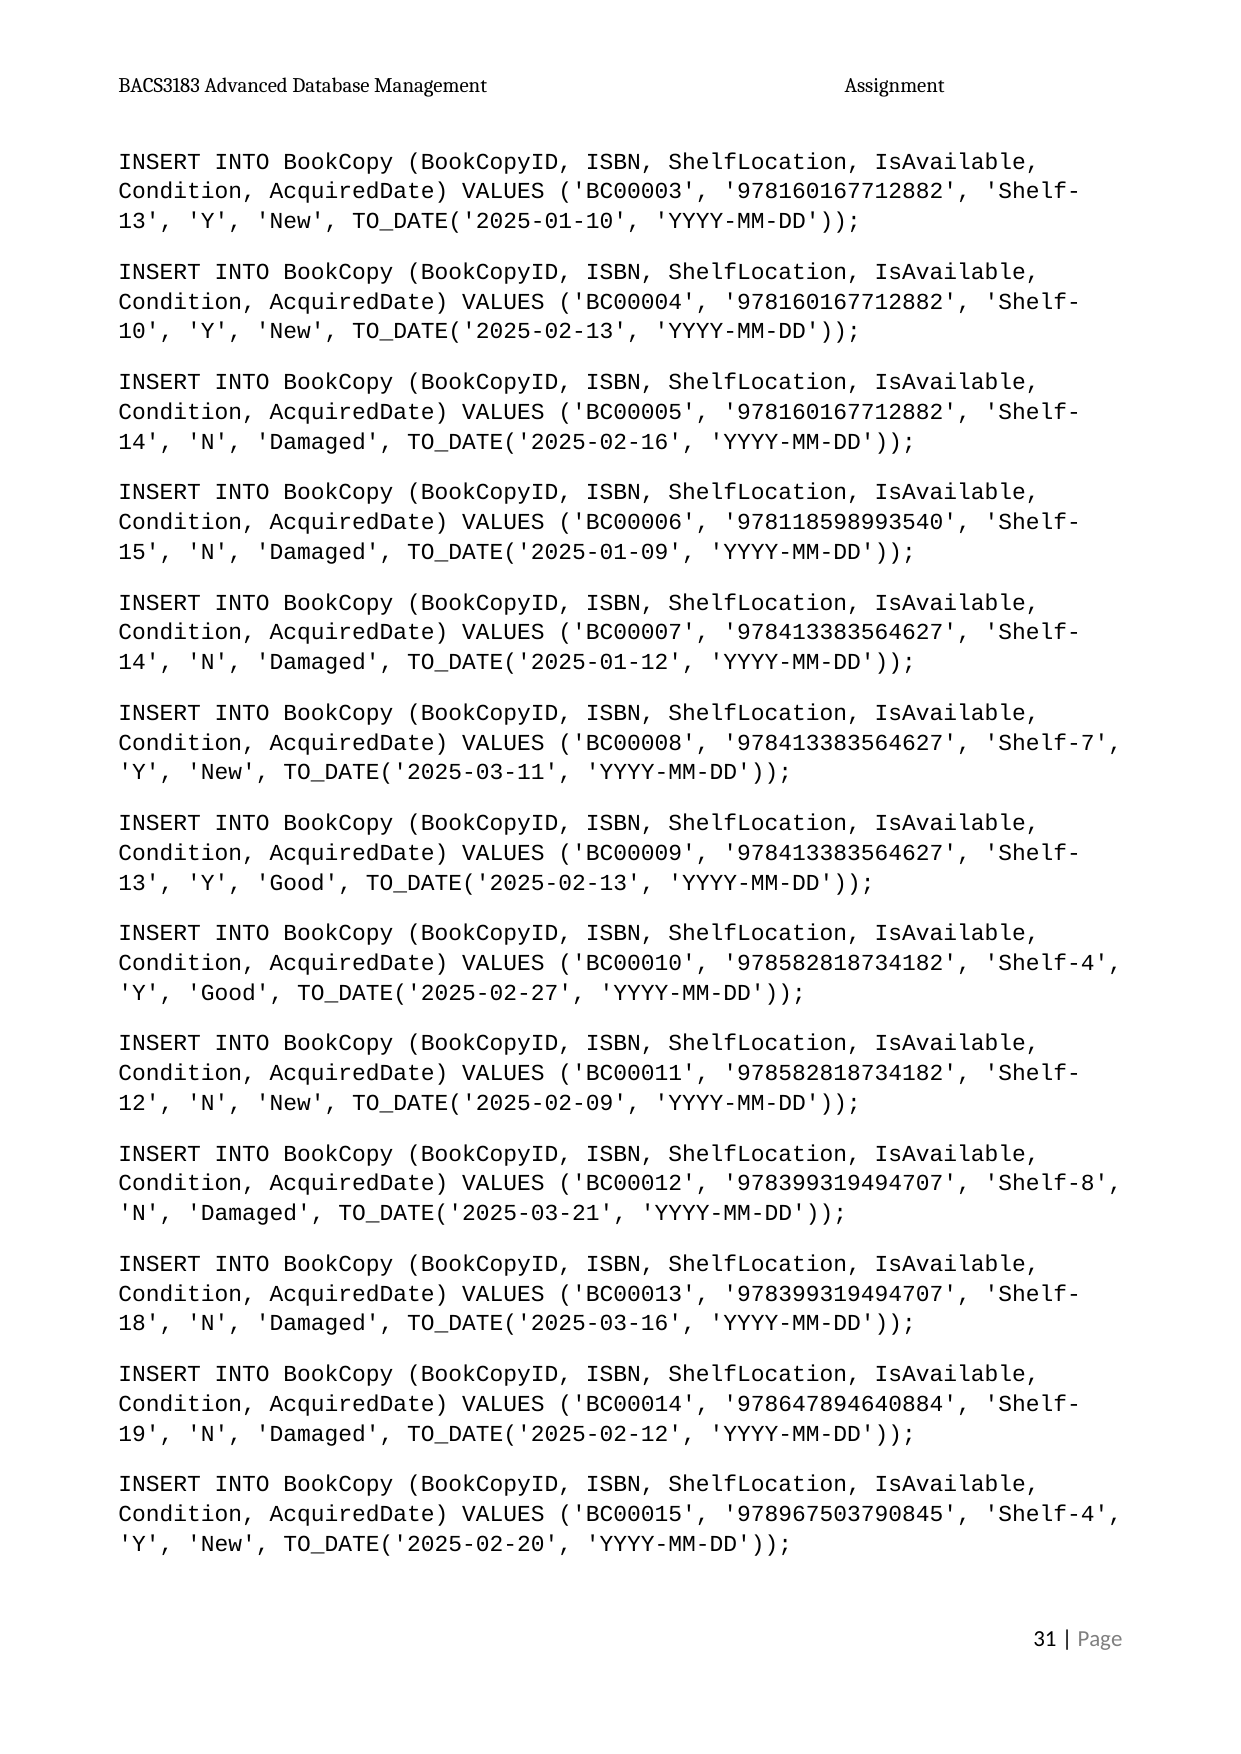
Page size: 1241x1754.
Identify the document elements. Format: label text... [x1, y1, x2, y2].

text INSERT INTO BookCopy (BookCopyID, ISBN, ShelfLocation, IsAvailable, Condition, AcquiredDate) VALUES ('BC00008', '978413383564627', 'Shelf-7', 'Y', 'New', TO_DATE('2025-03-11', 'YYYY-MM-DD')); [118, 701, 1122, 787]
text INSERT INTO BookCopy (BookCopyID, ISBN, ShelfLocation, IsAvailable, Condition, AcquiredDate) VALUES ('BC00015', '978967503790845', 'Shelf-4', 'Y', 'New', TO_DATE('2025-02-20', 'YYYY-MM-DD')); [118, 1472, 1122, 1558]
text INSERT INTO BookCopy (BookCopyID, ISBN, ShelfLocation, IsAvailable, Condition, AcquiredDate) VALUES ('BC00013', '978399319494707', 'Shelf-18', 'N', 'Damaged', TO_DATE('2025-03-16', 'YYYY-MM-DD')); [118, 1252, 1122, 1338]
text INSERT INTO BookCopy (BookCopyID, ISBN, ShelfLocation, IsAvailable, Condition, AcquiredDate) VALUES ('BC00012', '978399319494707', 'Shelf-8', 'N', 'Damaged', TO_DATE('2025-03-21', 'YYYY-MM-DD')); [118, 1142, 1122, 1227]
text INSERT INTO BookCopy (BookCopyID, ISBN, ShelfLocation, IsAvailable, Condition, AcquiredDate) VALUES ('BC00003', '978160167712882', 'Shelf-13', 'Y', 'New', TO_DATE('2025-01-10', 'YYYY-MM-DD')); [118, 150, 1122, 236]
text INSERT INTO BookCopy (BookCopyID, ISBN, ShelfLocation, IsAvailable, Condition, AcquiredDate) VALUES ('BC00005', '978160167712882', 'Shelf-14', 'N', 'Damaged', TO_DATE('2025-02-16', 'YYYY-MM-DD')); [118, 370, 1122, 456]
text INSERT INTO BookCopy (BookCopyID, ISBN, ShelfLocation, IsAvailable, Condition, AcquiredDate) VALUES ('BC00010', '978582818734182', 'Shelf-4', 'Y', 'Good', TO_DATE('2025-02-27', 'YYYY-MM-DD')); [118, 921, 1122, 1007]
text INSERT INTO BookCopy (BookCopyID, ISBN, ShelfLocation, IsAvailable, Condition, AcquiredDate) VALUES ('BC00014', '978647894640884', 'Shelf-19', 'N', 'Damaged', TO_DATE('2025-02-12', 'YYYY-MM-DD')); [118, 1362, 1122, 1448]
text INSERT INTO BookCopy (BookCopyID, ISBN, ShelfLocation, IsAvailable, Condition, AcquiredDate) VALUES ('BC00004', '978160167712882', 'Shelf-10', 'Y', 'New', TO_DATE('2025-02-13', 'YYYY-MM-DD')); [118, 260, 1122, 346]
text INSERT INTO BookCopy (BookCopyID, ISBN, ShelfLocation, IsAvailable, Condition, AcquiredDate) VALUES ('BC00009', '978413383564627', 'Shelf-13', 'Y', 'Good', TO_DATE('2025-02-13', 'YYYY-MM-DD')); [118, 811, 1122, 897]
text INSERT INTO BookCopy (BookCopyID, ISBN, ShelfLocation, IsAvailable, Condition, AcquiredDate) VALUES ('BC00006', '978118598993540', 'Shelf-15', 'N', 'Damaged', TO_DATE('2025-01-09', 'YYYY-MM-DD')); [118, 481, 1122, 566]
text INSERT INTO BookCopy (BookCopyID, ISBN, ShelfLocation, IsAvailable, Condition, AcquiredDate) VALUES ('BC00007', '978413383564627', 'Shelf-14', 'N', 'Damaged', TO_DATE('2025-01-12', 'YYYY-MM-DD')); [118, 591, 1122, 676]
text INSERT INTO BookCopy (BookCopyID, ISBN, ShelfLocation, IsAvailable, Condition, AcquiredDate) VALUES ('BC00011', '978582818734182', 'Shelf-12', 'N', 'New', TO_DATE('2025-02-09', 'YYYY-MM-DD')); [118, 1032, 1122, 1117]
